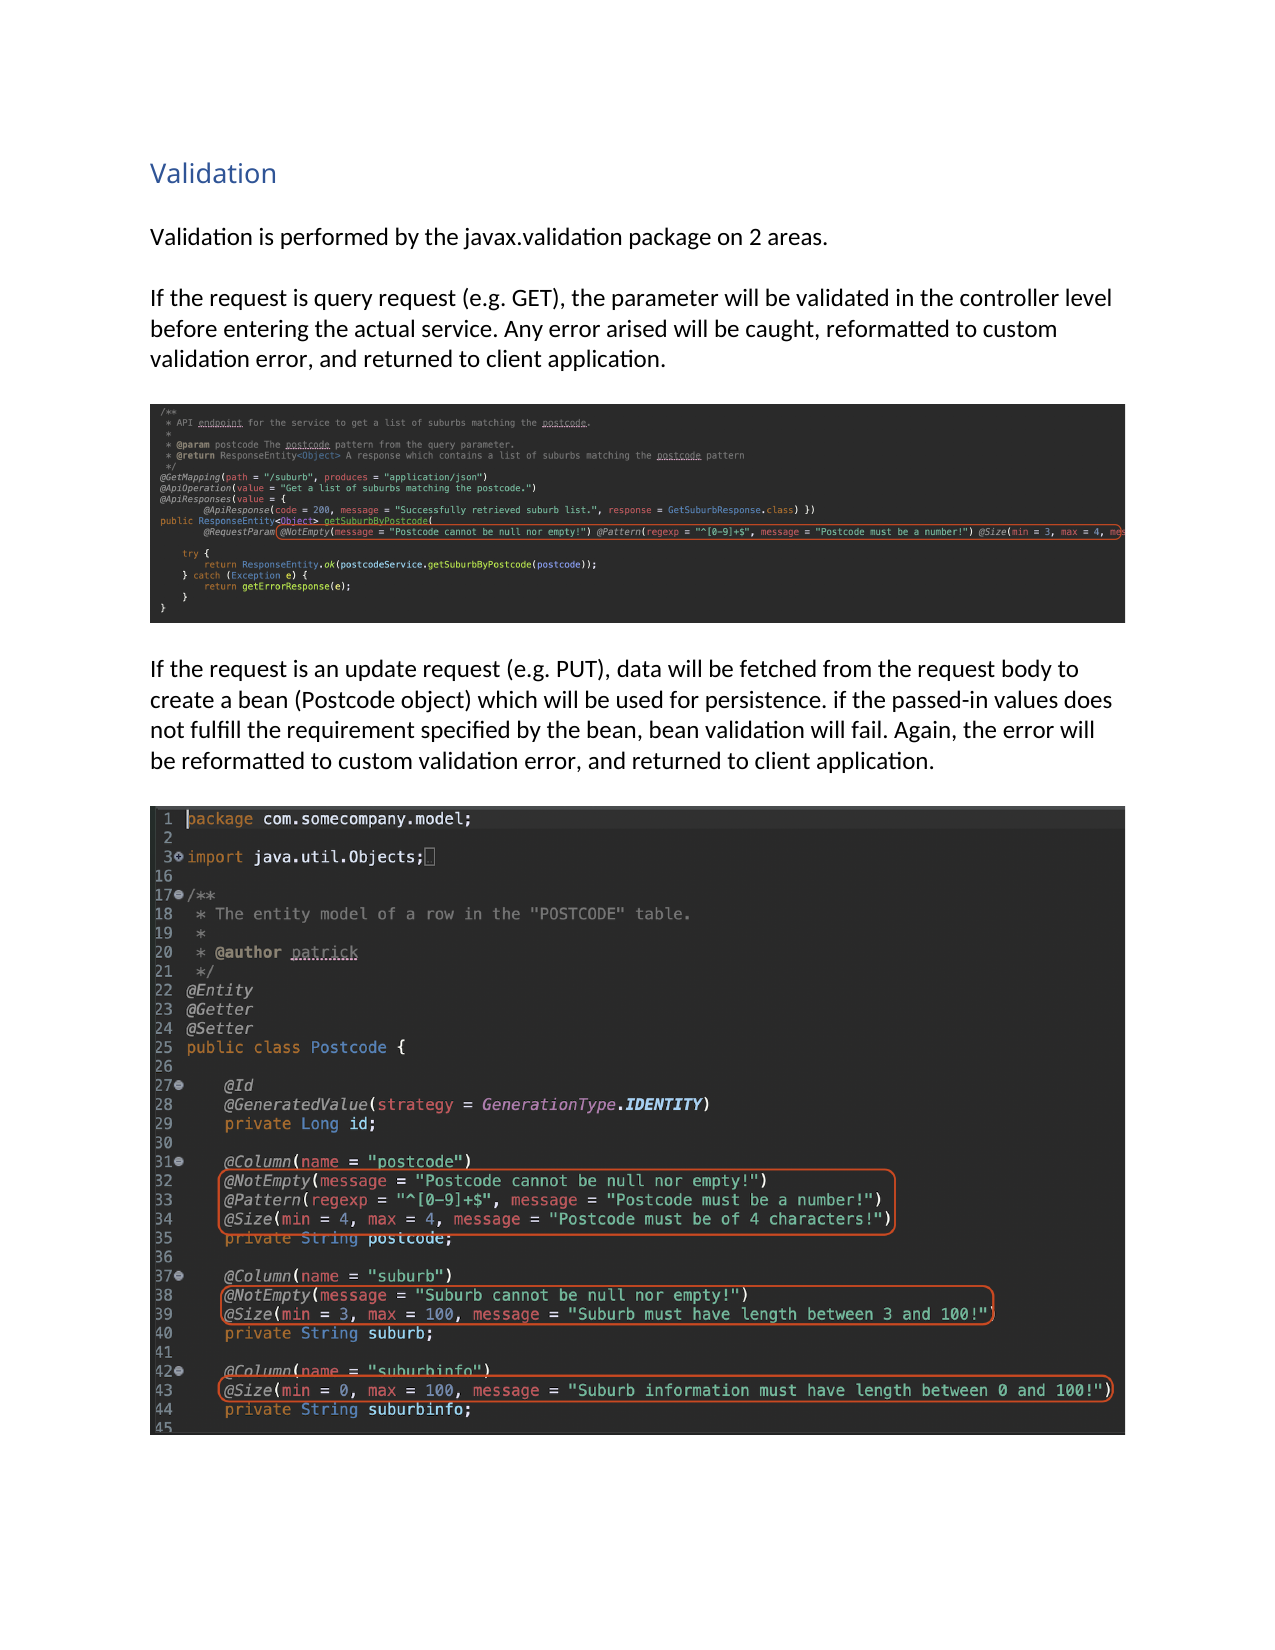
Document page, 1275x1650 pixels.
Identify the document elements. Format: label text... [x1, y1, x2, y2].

subtitle Validation [150, 154, 1125, 191]
picture [150, 404, 1125, 623]
text Validation is performed by the javax.validation package on 2 areas. [150, 222, 1125, 252]
text If the request is an update request (e.g. PUT), data will be fetched from the request body to create a bean (Postcode object) which will be used for persistence. if the passed-in values does not fulfill the requirement specified by the bean, bean validation will fail. Again, the error will be reformatted to custom validation error, and returned to client application. [150, 653, 1125, 776]
text If the request is query request (e.g. GET), the parameter will be validated in the controller level before entering the actual service. Any error arised will be caught, reformatted to custom validation error, and returned to client application. [150, 283, 1125, 374]
picture [150, 806, 1125, 1435]
